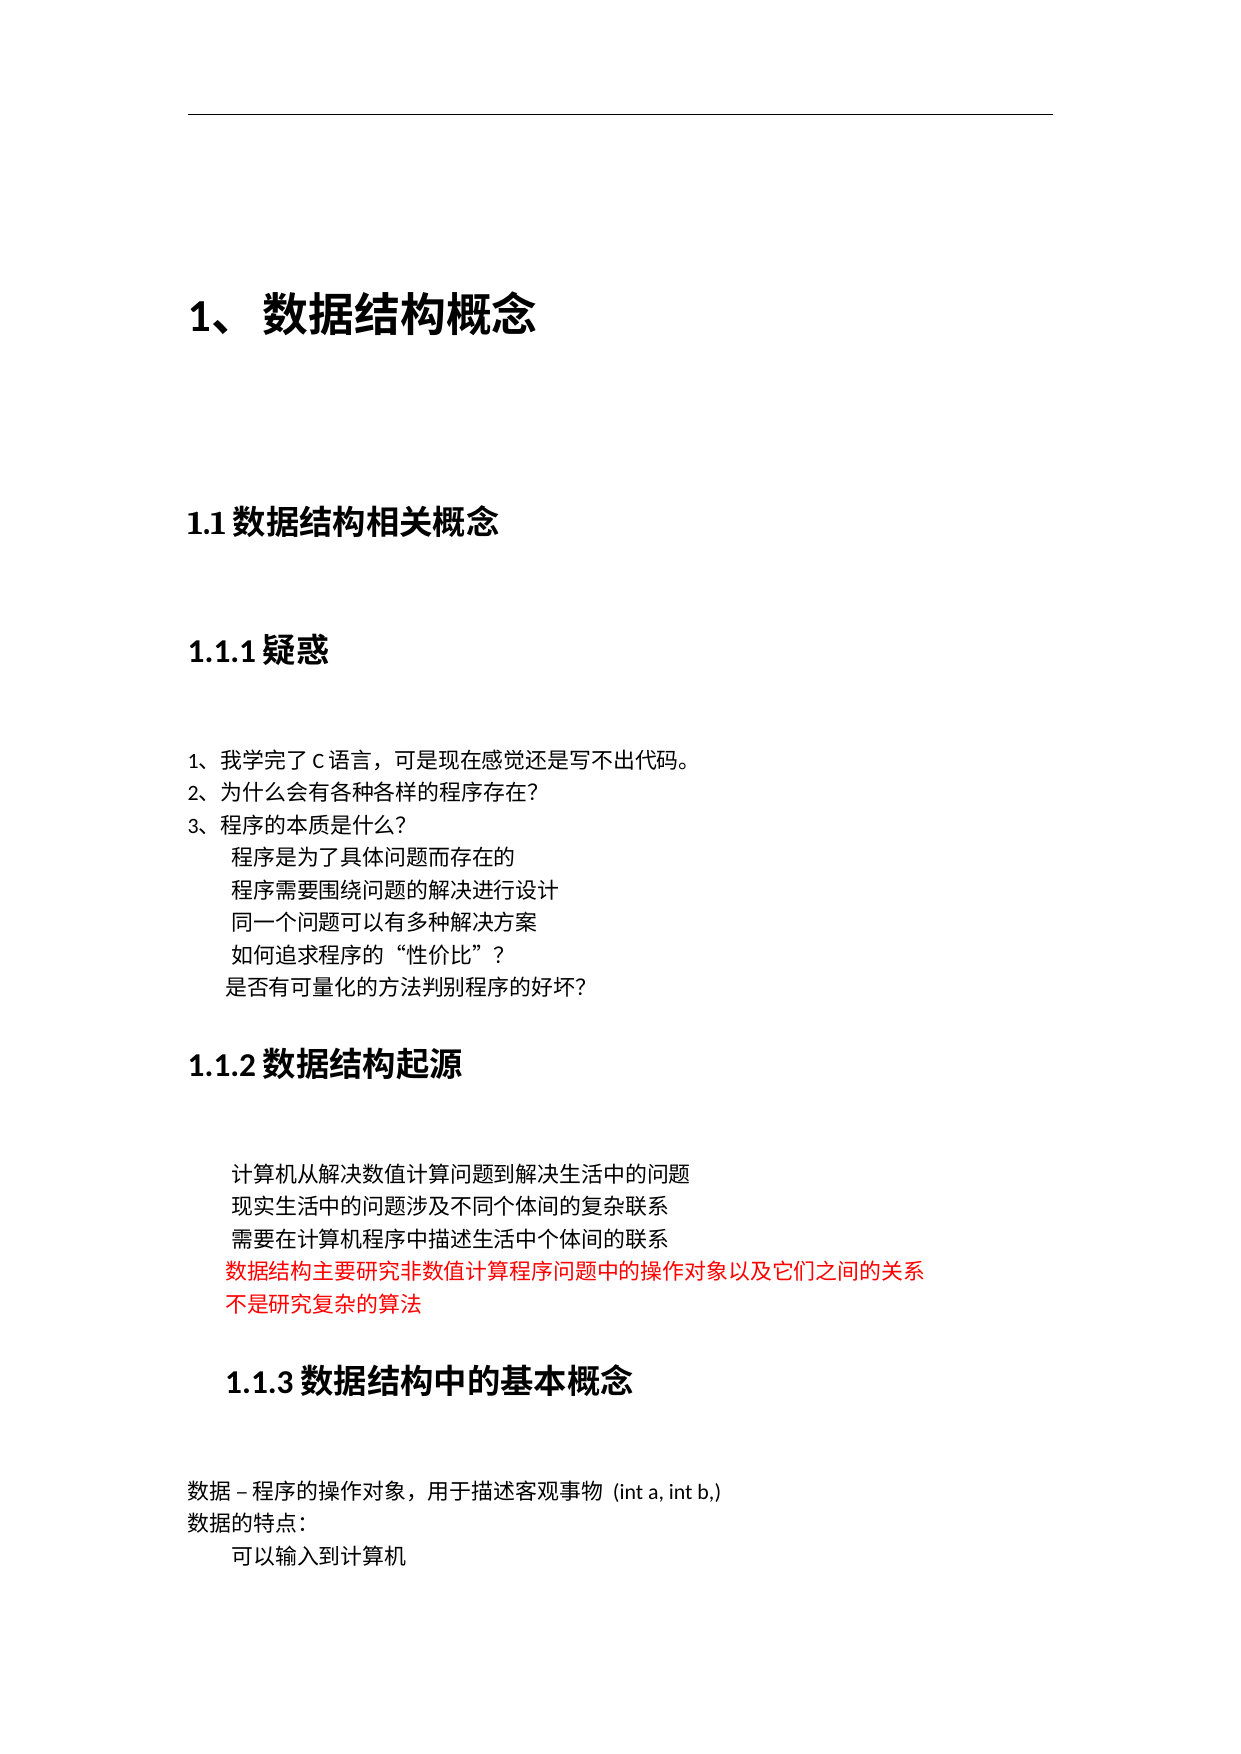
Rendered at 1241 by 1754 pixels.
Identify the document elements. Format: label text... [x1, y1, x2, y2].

subtitle 数据结构概念 [187, 262, 1053, 360]
text 计算机从解决数值计算问题到解决生活中的问题 [187, 1156, 1053, 1189]
text 程序需要围绕问题的解决进行设计 [187, 872, 1053, 905]
text 3、程序的本质是什么？ [187, 807, 1053, 840]
subtitle 1.1数据结构相关概念 [187, 488, 1053, 553]
text 需要在计算机程序中描述生活中个体间的联系 [187, 1221, 1053, 1254]
text 2、为什么会有各种各样的程序存在？ [187, 775, 1053, 807]
text 不是研究复杂的算法 [187, 1286, 1053, 1319]
subtitle 1.1.2数据结构起源 [187, 1029, 1053, 1094]
text 是否有可量化的方法判别程序的好坏？ [187, 970, 1053, 1002]
text 数据结构主要研究非数值计算程序问题中的操作对象以及它们之间的关系 [187, 1254, 1053, 1286]
text 如何追求程序的“性价比”？ [187, 937, 1053, 970]
text 可以输入到计算机 [187, 1538, 1053, 1571]
text 同一个问题可以有多种解决方案 [187, 905, 1053, 937]
text 数据的特点： [187, 1506, 1053, 1538]
subtitle 1.1.3数据结构中的基本概念 [187, 1346, 1053, 1411]
text 程序是为了具体问题而存在的 [187, 840, 1053, 872]
text 1、我学完了C语言，可是现在感觉还是写不出代码。 [187, 742, 1053, 775]
text 数据 – 程序的操作对象，用于描述客观事物 (int a, int b,) [187, 1473, 1053, 1506]
text 现实生活中的问题涉及不同个体间的复杂联系 [187, 1189, 1053, 1221]
subtitle 1.1.1疑惑 [187, 615, 1053, 680]
